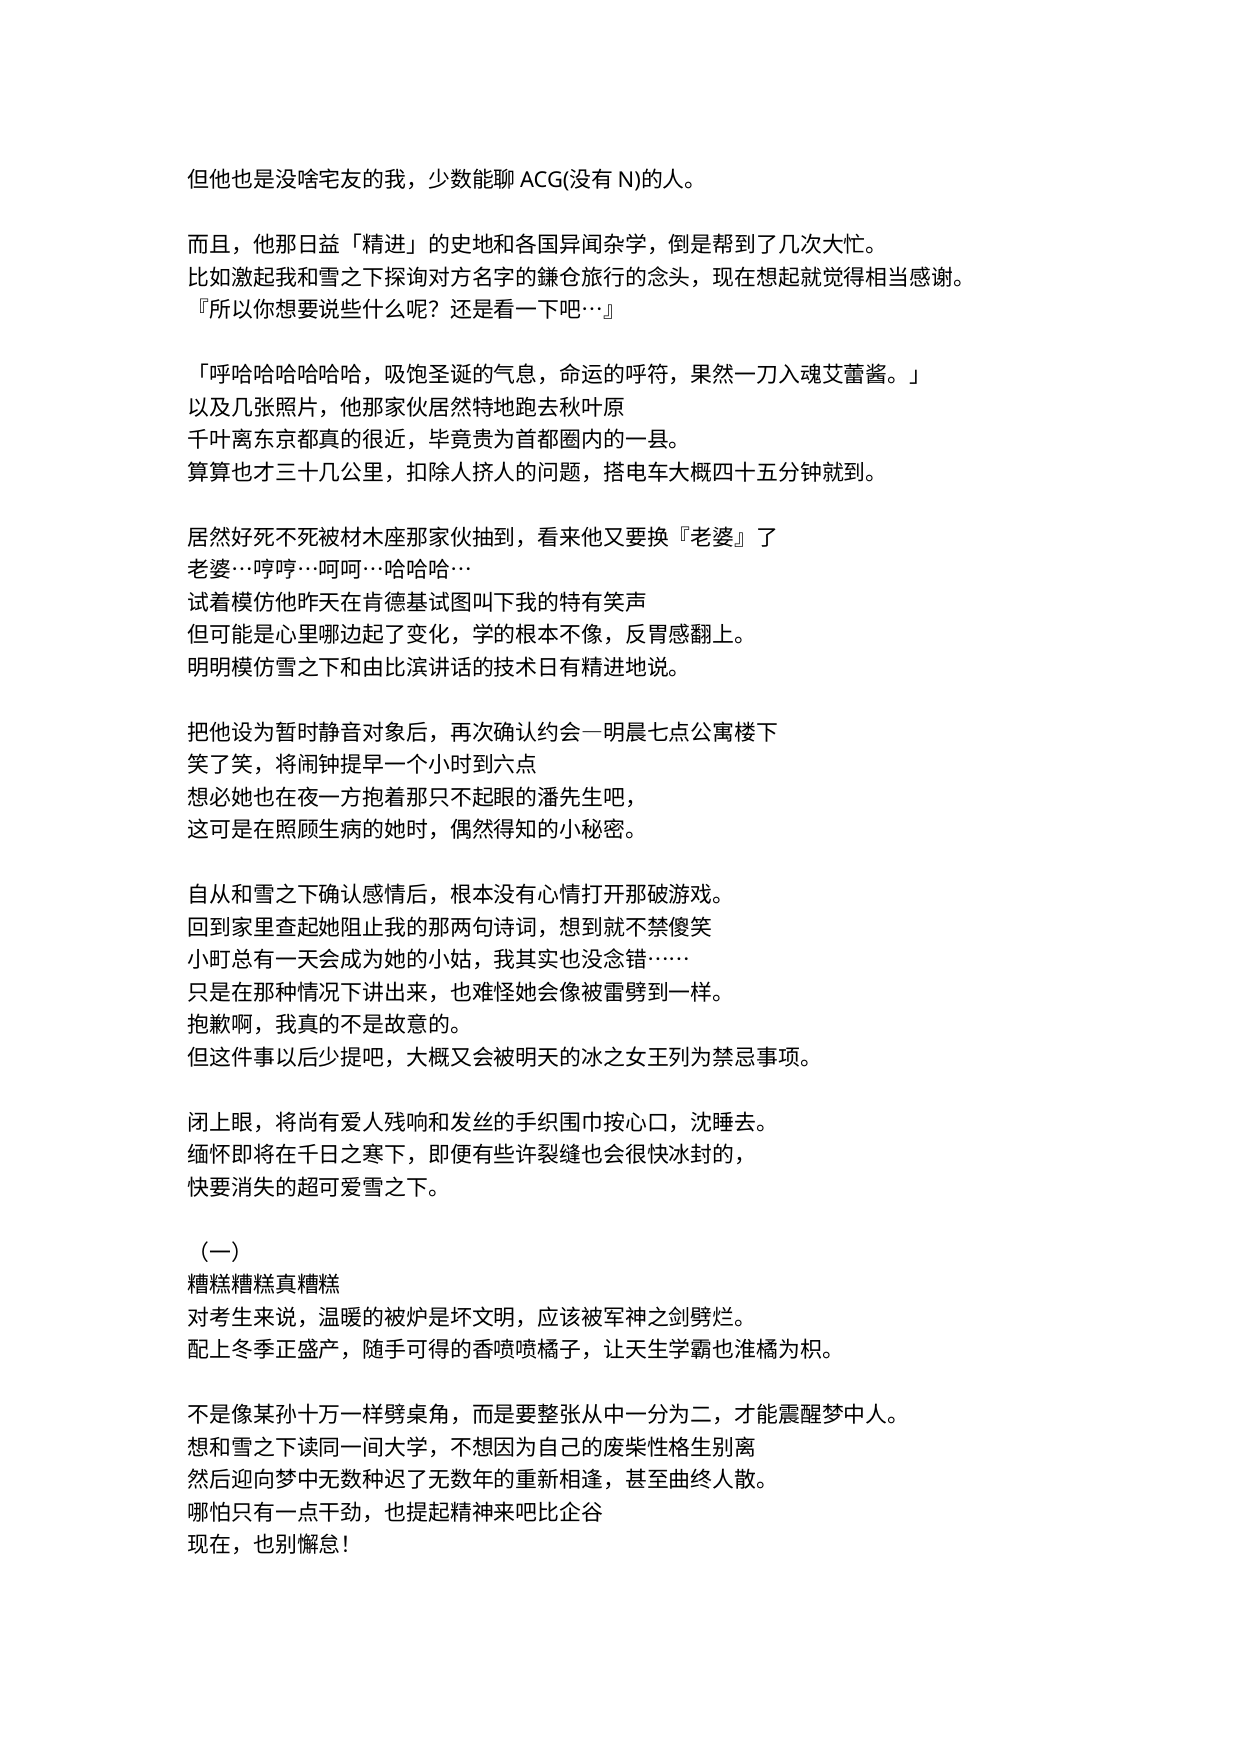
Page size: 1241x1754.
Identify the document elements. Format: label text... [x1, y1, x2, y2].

text 小町总有一天会成为她的小姑，我其实也没念错⋯⋯ [187, 942, 1053, 974]
text 缅怀即将在千日之寒下，即便有些许裂缝也会很快冰封的， [187, 1137, 1053, 1169]
text 比如激起我和雪之下探询对方名字的鎌仓旅行的念头，现在想起就觉得相当感谢。 [187, 259, 1053, 292]
text 抱歉啊，我真的不是故意的。 [187, 1007, 1053, 1039]
text 老婆⋯哼哼⋯呵呵⋯哈哈哈… [187, 552, 1053, 584]
text 只是在那种情况下讲出来，也难怪她会像被雷劈到一样。 [187, 974, 1053, 1007]
text （一） [187, 1234, 1053, 1267]
text 而且，他那日益「精进」的史地和各国异闻杂学，倒是帮到了几次大忙。 [187, 227, 1053, 259]
text 想和雪之下读同一间大学，不想因为自己的废柴性格生别离 [187, 1429, 1053, 1462]
text 然后迎向梦中无数种迟了无数年的重新相逢，甚至曲终人散。 [187, 1462, 1053, 1494]
text 配上冬季正盛产，随手可得的香喷喷橘子，让天生学霸也淮橘为枳。 [187, 1332, 1053, 1364]
text 算算也才三十几公里，扣除人挤人的问题，搭电车大概四十五分钟就到。 [187, 454, 1053, 487]
text 千叶离东京都真的很近，毕竟贵为首都圈内的一县。 [187, 422, 1053, 454]
text 想必她也在夜一方抱着那只不起眼的潘先生吧， [187, 779, 1053, 812]
text 但这件事以后少提吧，大概又会被明天的冰之女王列为禁忌事项。 [187, 1039, 1053, 1072]
text 现在，也别懈怠！ [187, 1527, 1053, 1559]
text 笑了笑，将闹钟提早一个小时到六点 [187, 747, 1053, 779]
text 以及几张照片，他那家伙居然特地跑去秋叶原 [187, 389, 1053, 422]
text 闭上眼，将尚有爱人残响和发丝的手织围巾按心口，沈睡去。 [187, 1104, 1053, 1137]
text 把他设为暂时静音对象后，再次确认约会—明晨七点公寓楼下 [187, 714, 1053, 747]
text 糟糕糟糕真糟糕 [187, 1267, 1053, 1299]
text 这可是在照顾生病的她时，偶然得知的小秘密。 [187, 812, 1053, 844]
text 『所以你想要说些什么呢？还是看一下吧⋯』 [187, 292, 1053, 324]
text 回到家里查起她阻止我的那两句诗词，想到就不禁傻笑 [187, 909, 1053, 942]
text 但他也是没啥宅友的我，少数能聊ACG(没有N)的人。 [187, 162, 1053, 194]
text 快要消失的超可爱雪之下。 [187, 1169, 1053, 1202]
text 明明模仿雪之下和由比滨讲话的技术日有精进地说。 [187, 649, 1053, 682]
text 「呼哈哈哈哈哈哈，吸饱圣诞的气息，命运的呼符，果然一刀入魂艾蕾酱。」 [187, 357, 1053, 389]
text 哪怕只有一点干劲，也提起精神来吧比企谷 [187, 1494, 1053, 1527]
text 但可能是心里哪边起了变化，学的根本不像，反胃感翻上。 [187, 617, 1053, 649]
text 居然好死不死被材木座那家伙抽到，看来他又要换『老婆』了 [187, 519, 1053, 552]
text 自从和雪之下确认感情后，根本没有心情打开那破游戏。 [187, 877, 1053, 909]
text 试着模仿他昨天在肯德基试图叫下我的特有笑声 [187, 584, 1053, 617]
text 对考生来说，温暖的被炉是坏文明，应该被军神之剑劈烂。 [187, 1299, 1053, 1332]
text 不是像某孙十万一样劈桌角，而是要整张从中一分为二，才能震醒梦中人。 [187, 1397, 1053, 1429]
